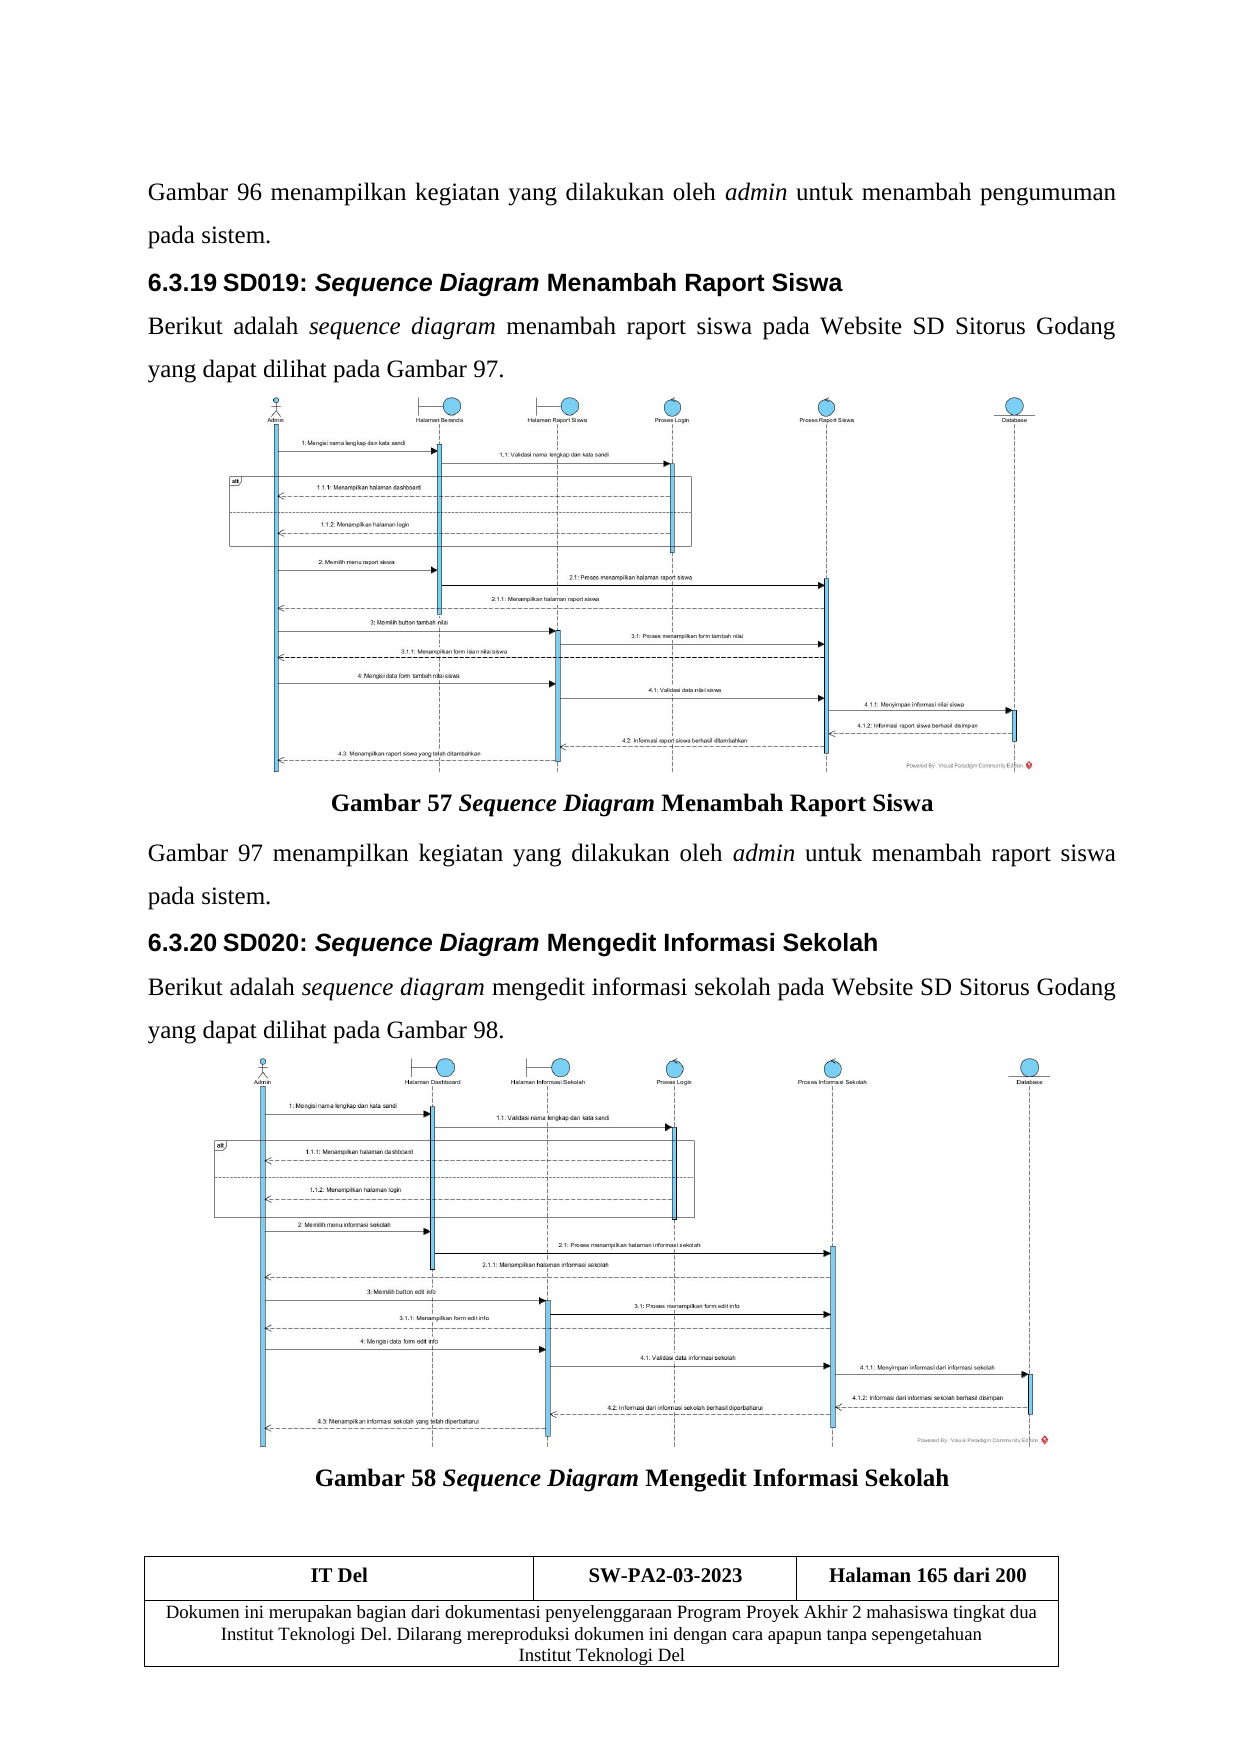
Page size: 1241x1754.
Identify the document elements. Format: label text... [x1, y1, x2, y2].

text Gambar 97 menampilkan kegiatan yang dilakukan oleh admin untuk menambah raport siswa pada sistem. [148, 838, 1116, 910]
subtitle SD019: Sequence Diagram Menambah Raport Siswa [148, 268, 1116, 296]
text Gambar 96 menampilkan kegiatan yang dilakukan oleh admin untuk menambah pengumuman pada sistem. [148, 177, 1116, 249]
text Berikut adalah sequence diagram menambah raport siswa pada Website SD Sitorus Godang yang dapat dilihat pada Gambar 97. [148, 311, 1116, 383]
picture [213, 1057, 1050, 1449]
text Berikut adalah sequence diagram mengedit informasi sekolah pada Website SD Sitorus Godang yang dapat dilihat pada Gambar 98. [148, 972, 1116, 1043]
subtitle SD020: Sequence Diagram Mengedit Informasi Sekolah [148, 928, 1116, 957]
picture [228, 397, 1035, 774]
